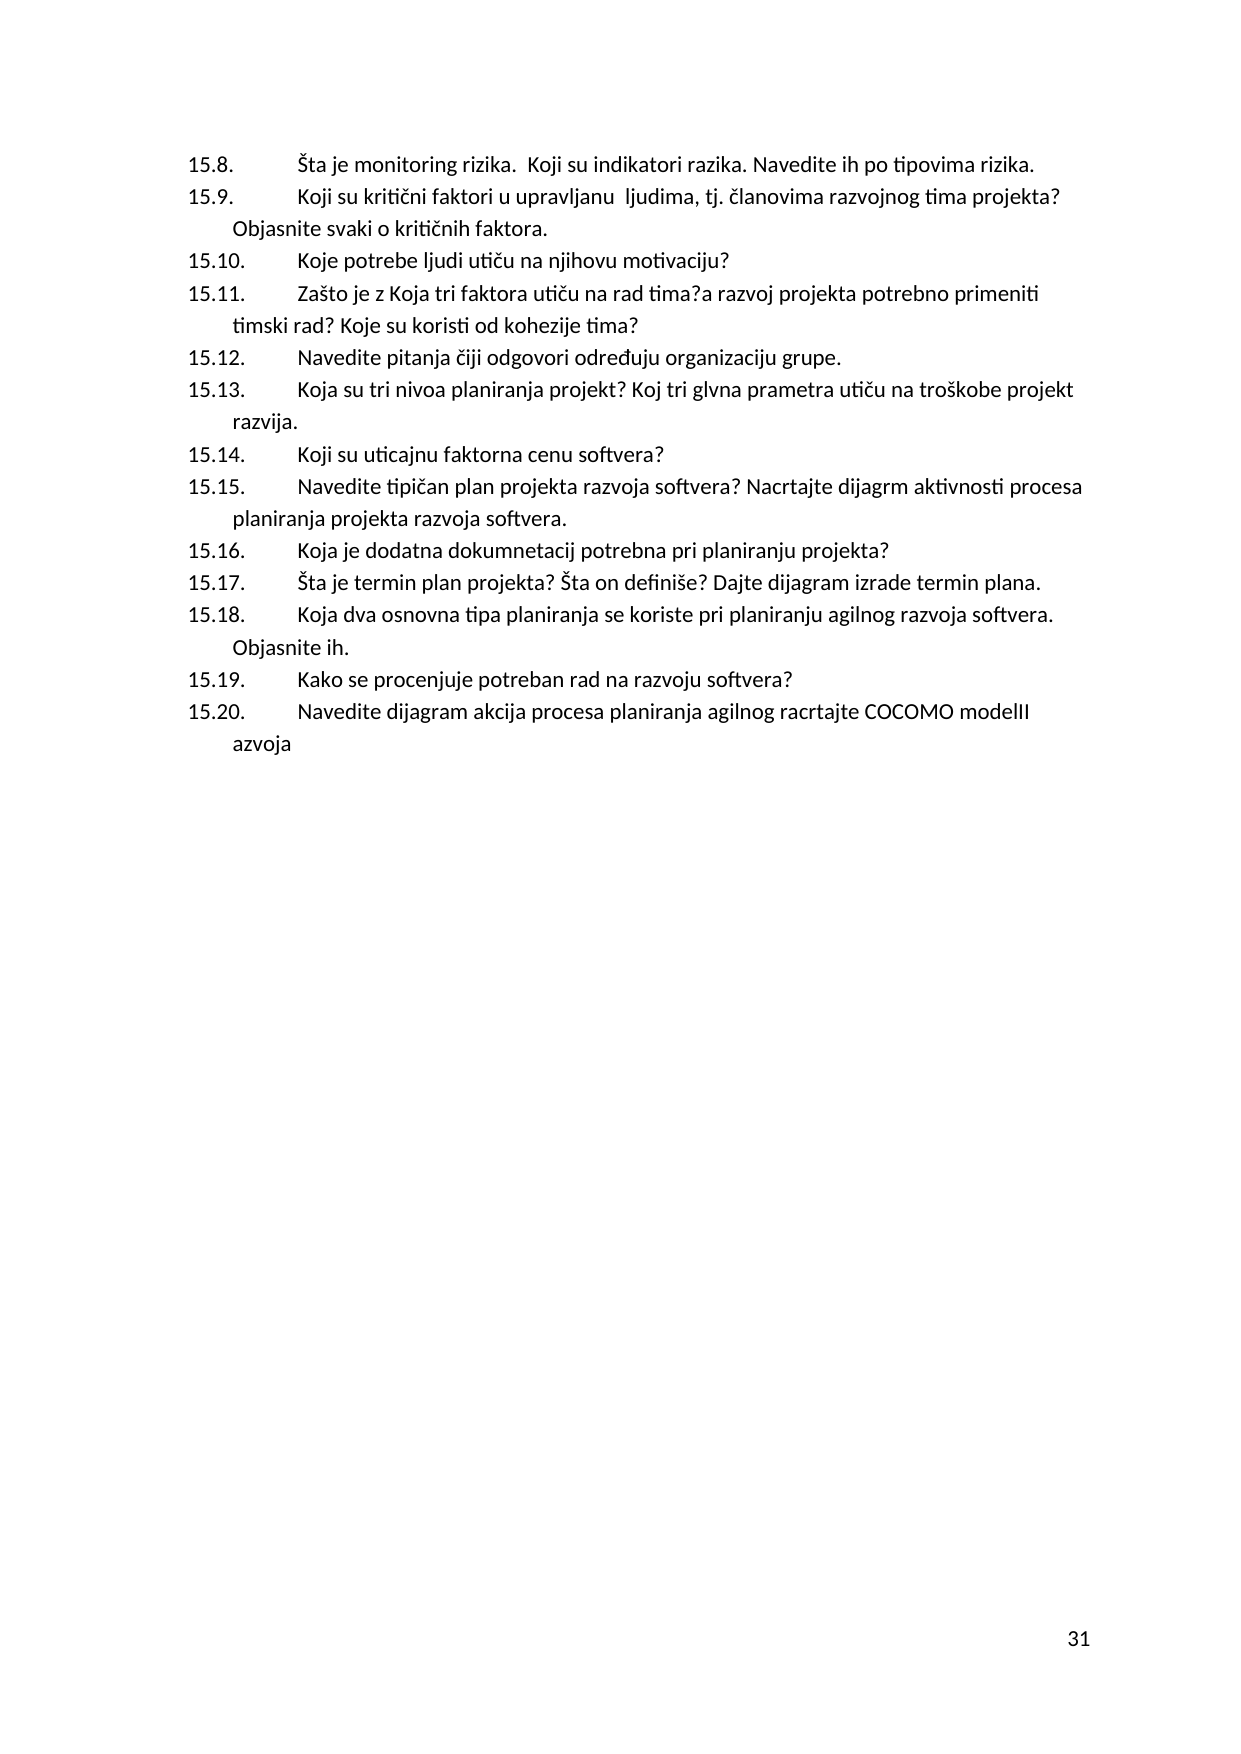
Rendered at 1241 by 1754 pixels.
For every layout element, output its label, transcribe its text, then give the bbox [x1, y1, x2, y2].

list Navedite pitanja čiji odgovori određuju organizaciju grupe. [187, 343, 1090, 371]
list Navedite dijagram akcija procesa planiranja agilnog racrtajte COCOMO modelII azvoja [187, 697, 1090, 757]
list Koja dva osnovna tipa planiranja se koriste pri planiranju agilnog razvoja softvera. Objasnite ih. [187, 601, 1090, 661]
list Koji su uticajnu faktorna cenu softvera? [187, 440, 1090, 468]
list Zašto je z Koja tri faktora utiču na rad tima?a razvoj projekta potrebno primeniti timski rad? Koje su koristi od kohezije tima? [187, 279, 1090, 339]
list Šta je monitoring rizika. Koji su indikatori razika. Navedite ih po tipovima rizika. [187, 150, 1090, 178]
list Koje potrebe ljudi utiču na njihovu motivaciju? [187, 247, 1090, 274]
list Koja su tri nivoa planiranja projekt? Koj tri glvna prametra utiču na troškobe projekt razvija. [187, 375, 1090, 436]
list Koji su kritični faktori u upravljanu ljudima, tj. članovima razvojnog tima projekta? Objasnite svaki o kritičnih faktora. [187, 182, 1090, 242]
list Kako se procenjuje potreban rad na razvoju softvera? [187, 665, 1090, 693]
list Navedite tipičan plan projekta razvoja softvera? Nacrtajte dijagrm aktivnosti procesa planiranja projekta razvoja softvera. [187, 472, 1090, 532]
list Koja je dodatna dokumnetacij potrebna pri planiranju projekta? [187, 536, 1090, 564]
list Šta je termin plan projekta? Šta on definiše? Dajte dijagram izrade termin plana. [187, 568, 1090, 596]
